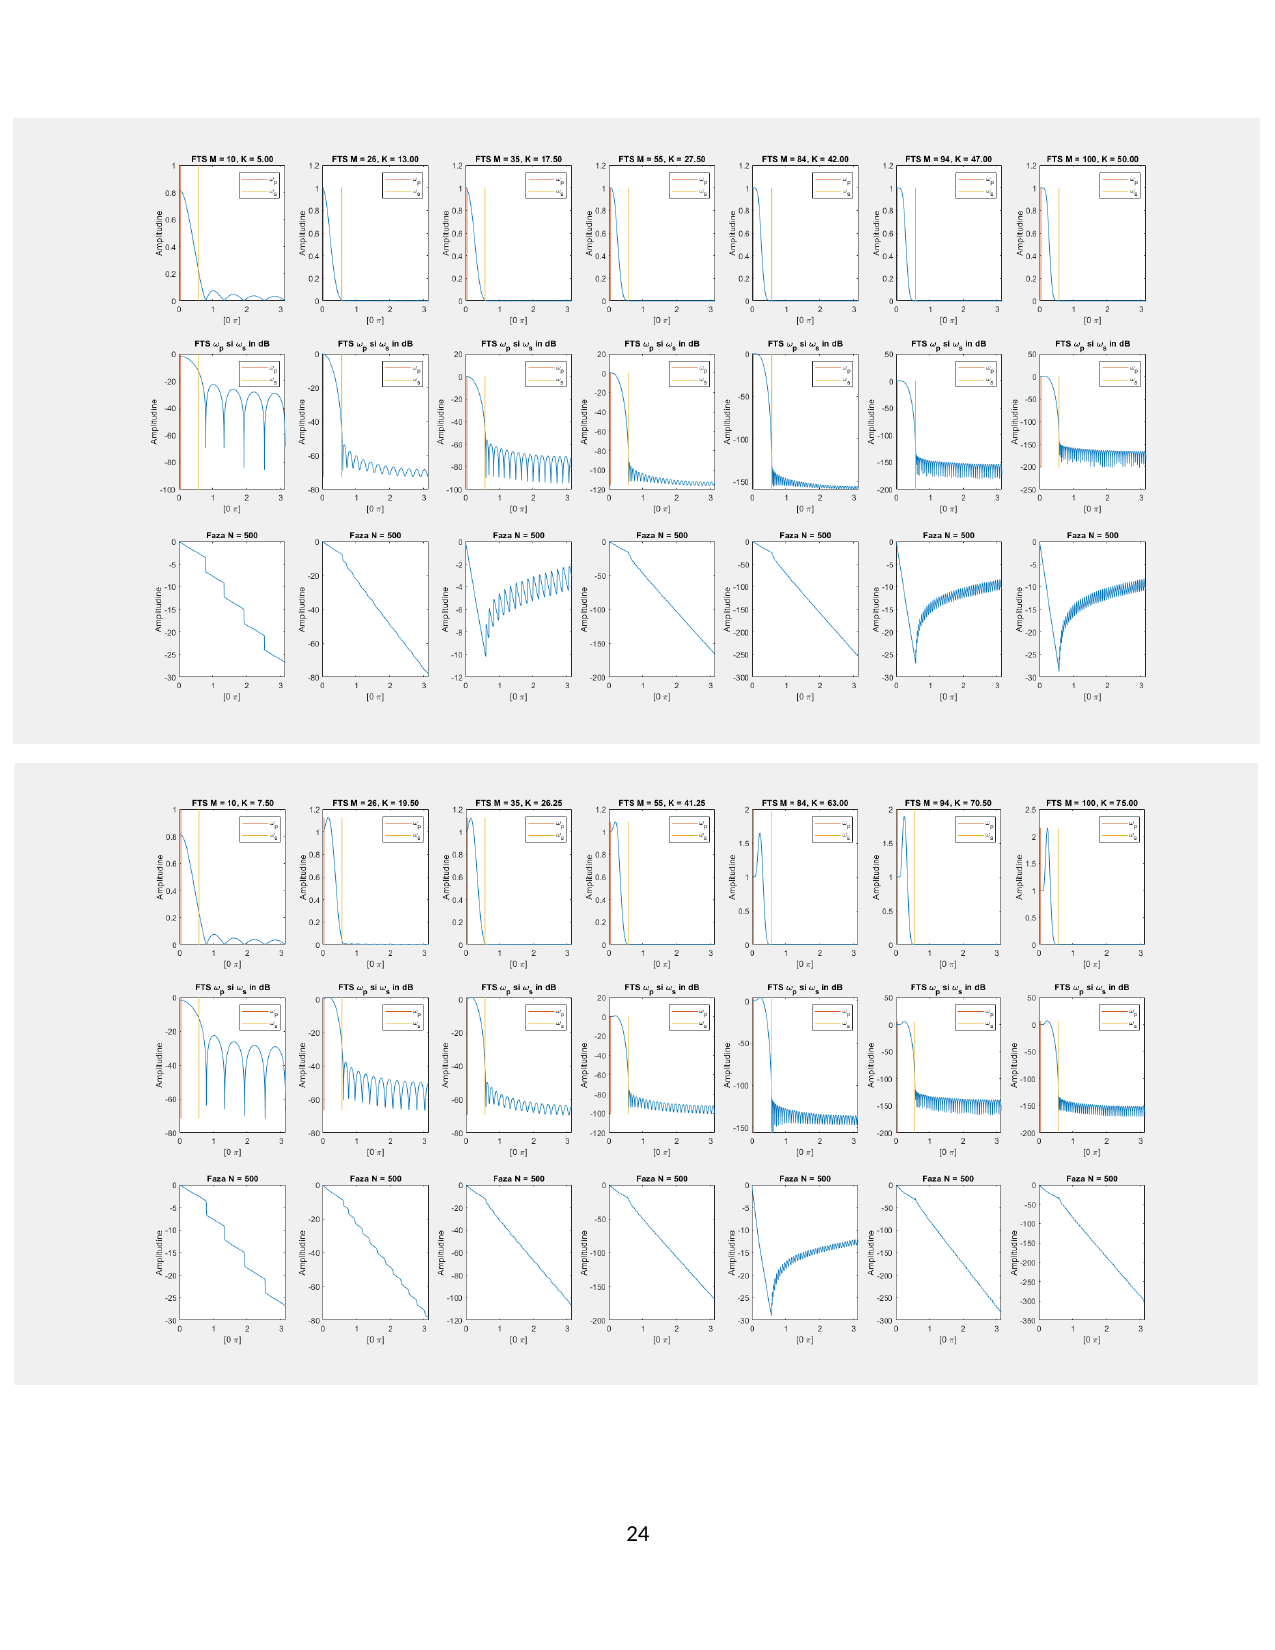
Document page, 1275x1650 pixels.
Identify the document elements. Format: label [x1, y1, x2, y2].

picture [14, 763, 1258, 1385]
picture [13, 118, 1259, 744]
